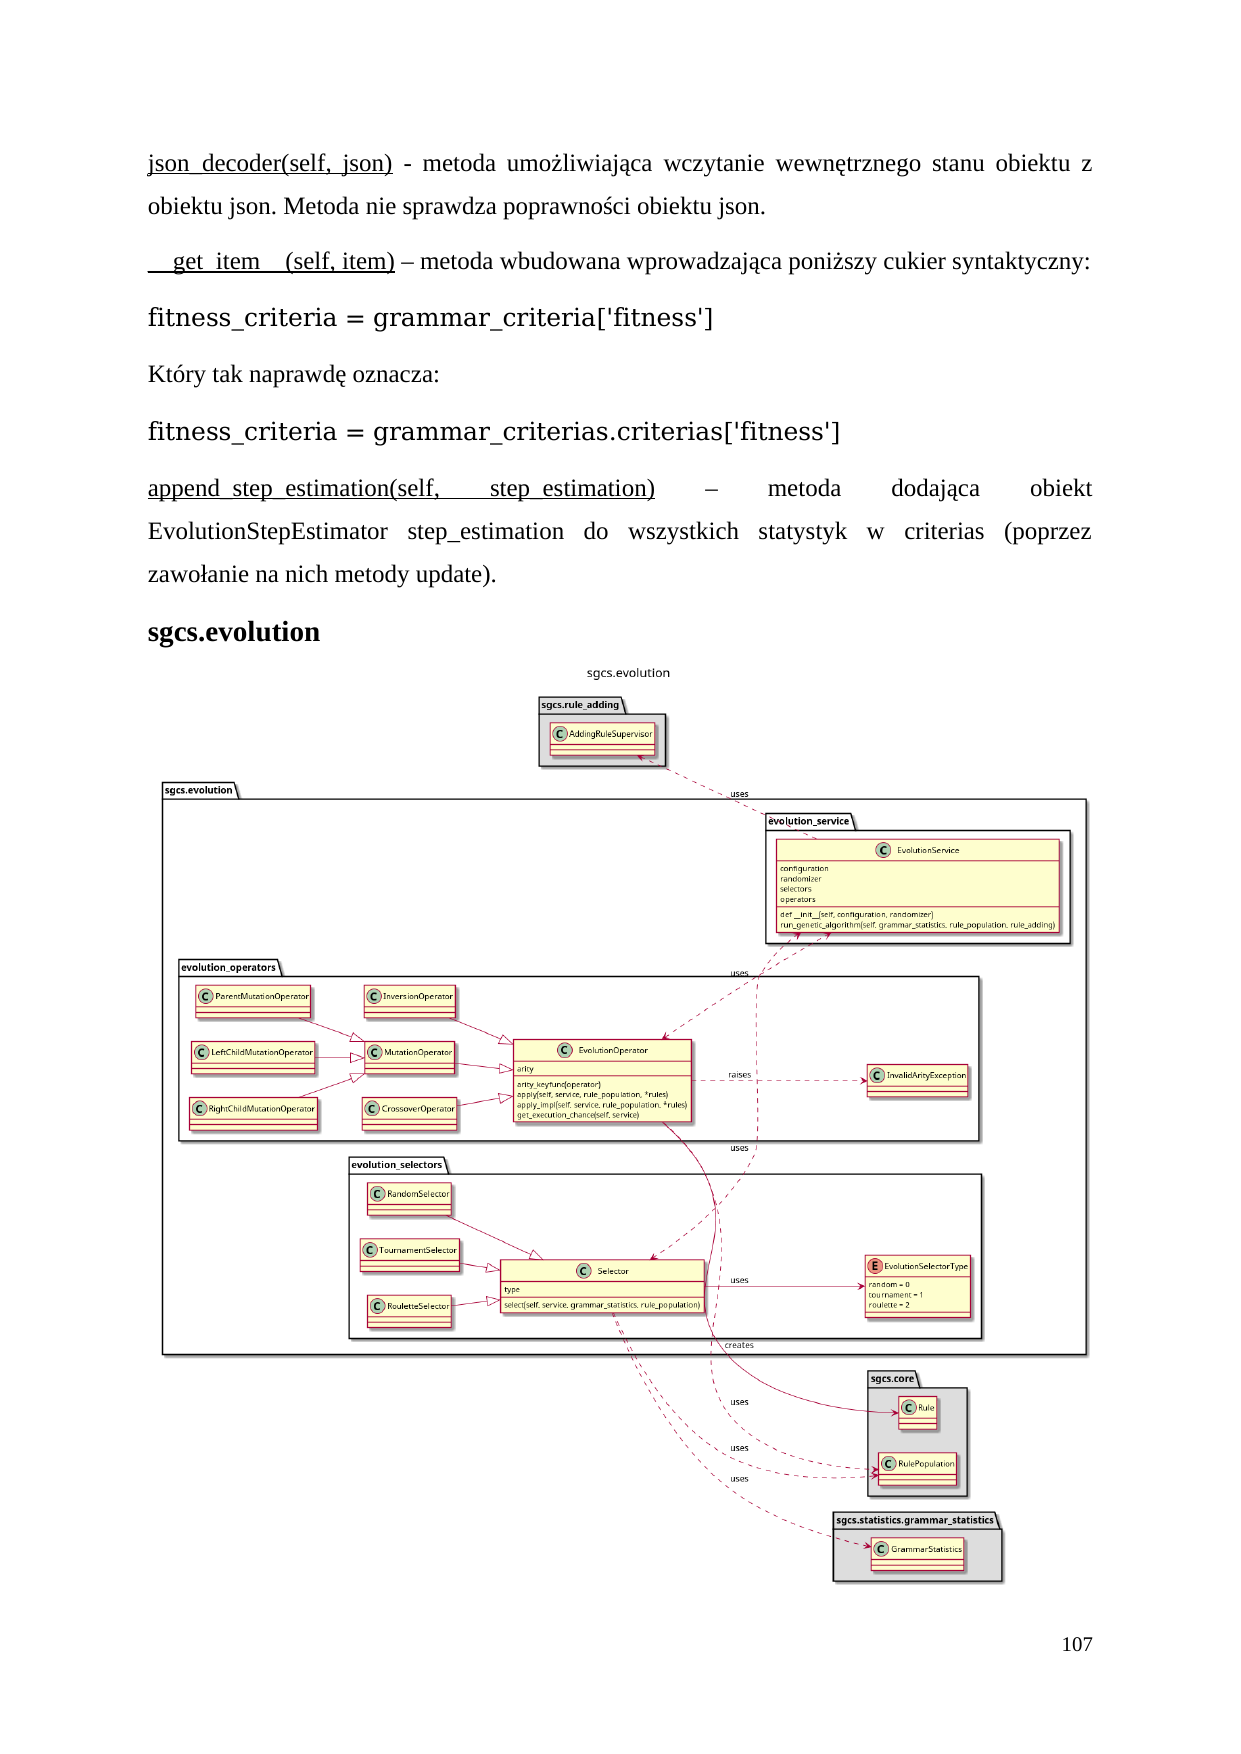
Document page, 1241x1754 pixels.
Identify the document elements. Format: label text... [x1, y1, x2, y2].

text fitness_criteria = grammar_criteria['fitness'] [148, 302, 1093, 332]
picture [147, 664, 1093, 1588]
text Który tak naprawdę oznacza: [148, 359, 1093, 388]
text sgcs.evolution [148, 614, 1093, 648]
text json_decoder(self, json) - metoda umożliwiająca wczytanie wewnętrznego stanu obiektu z obiektu json. Metoda nie sprawdza poprawności obiektu json. [148, 148, 1093, 219]
text __get_item__(self, item) – metoda wbudowana wprowadzająca poniższy cukier syntaktyczny: [148, 246, 1093, 275]
text append_step_estimation(self, step_estimation) – metoda dodająca obiekt EvolutionStepEstimator step_estimation do wszystkich statystyk w criterias (poprzez zawołanie na nich metody update). [148, 473, 1093, 588]
text fitness_criteria = grammar_criterias.criterias['fitness'] [148, 415, 1093, 445]
